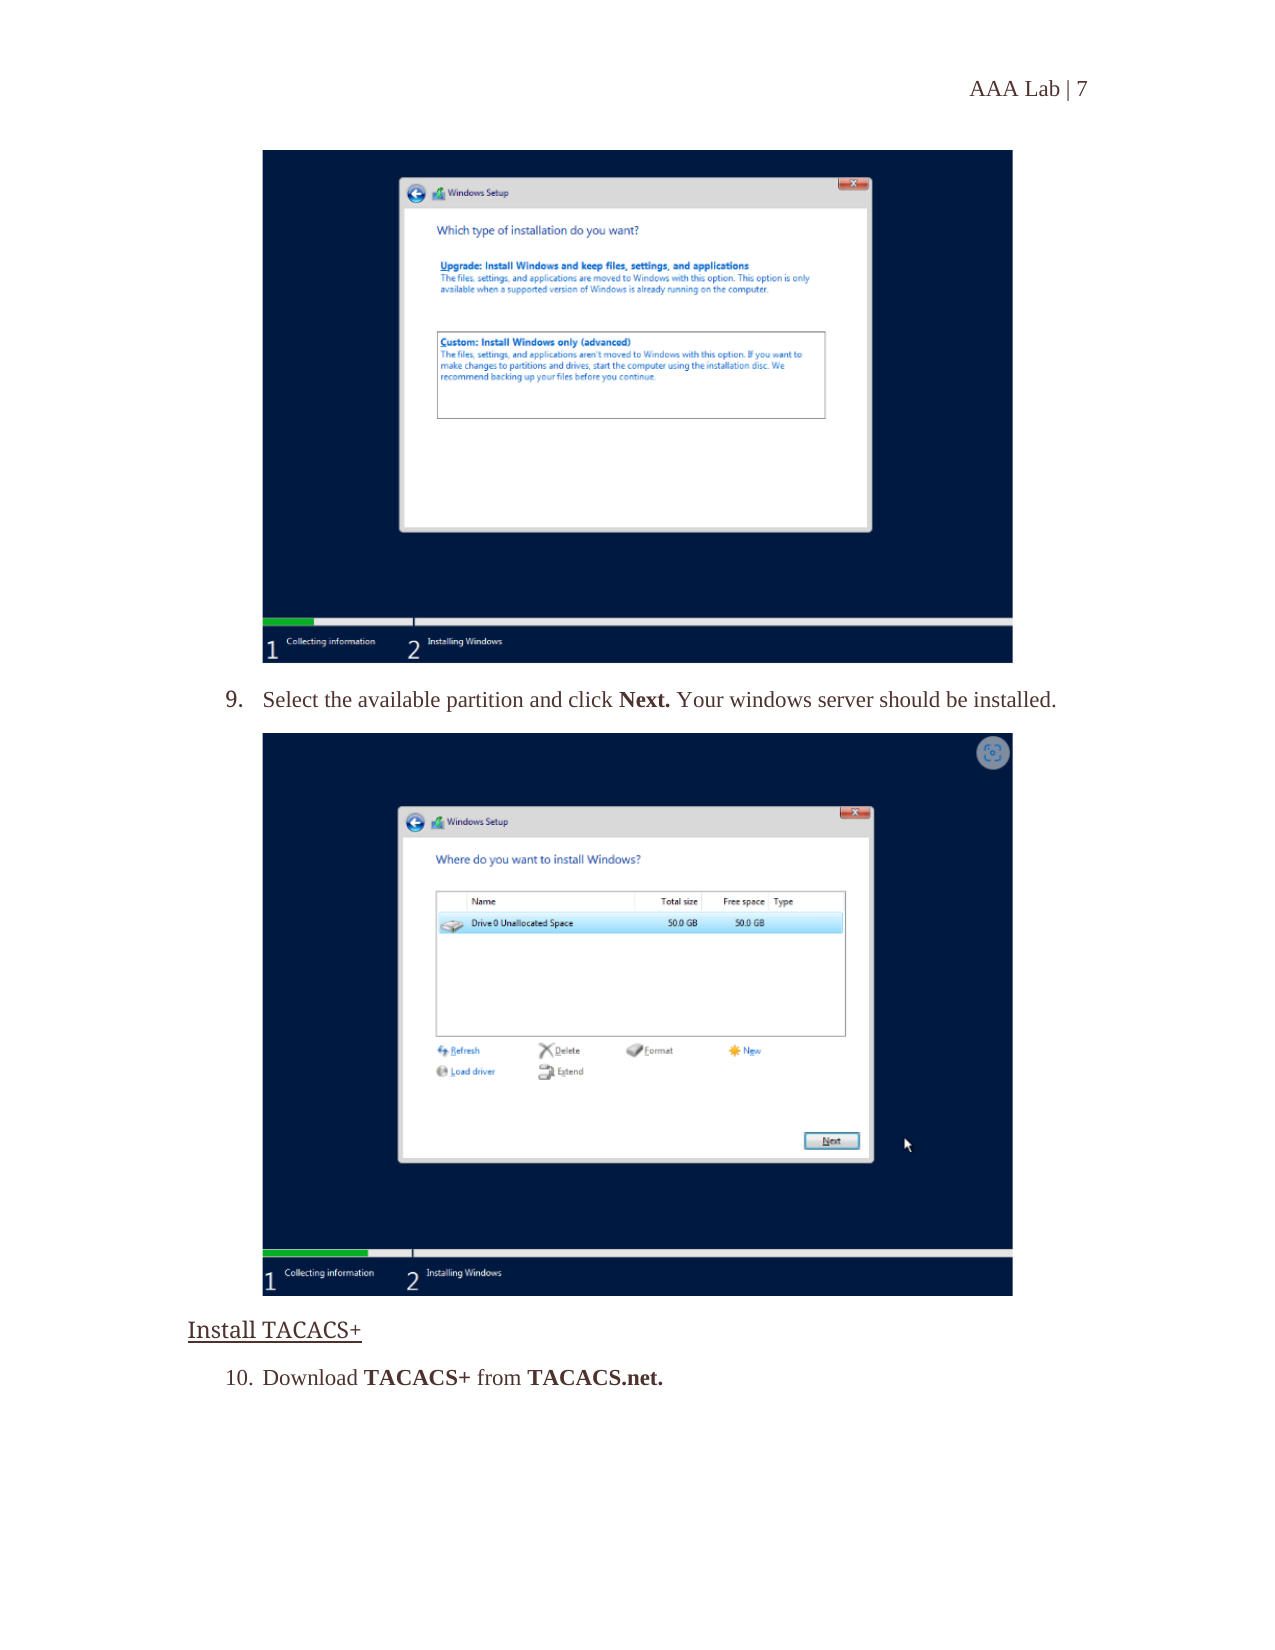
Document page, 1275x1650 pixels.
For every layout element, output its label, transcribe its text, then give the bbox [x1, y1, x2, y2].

list Download TACACS+ from TACACS.net. [225, 1364, 1087, 1391]
list Select the available partition and click Next. Your windows server should be installed. [225, 683, 1087, 714]
picture [262, 733, 1013, 1296]
text Install TACACS+ [187, 1314, 1087, 1346]
picture [262, 150, 1013, 664]
